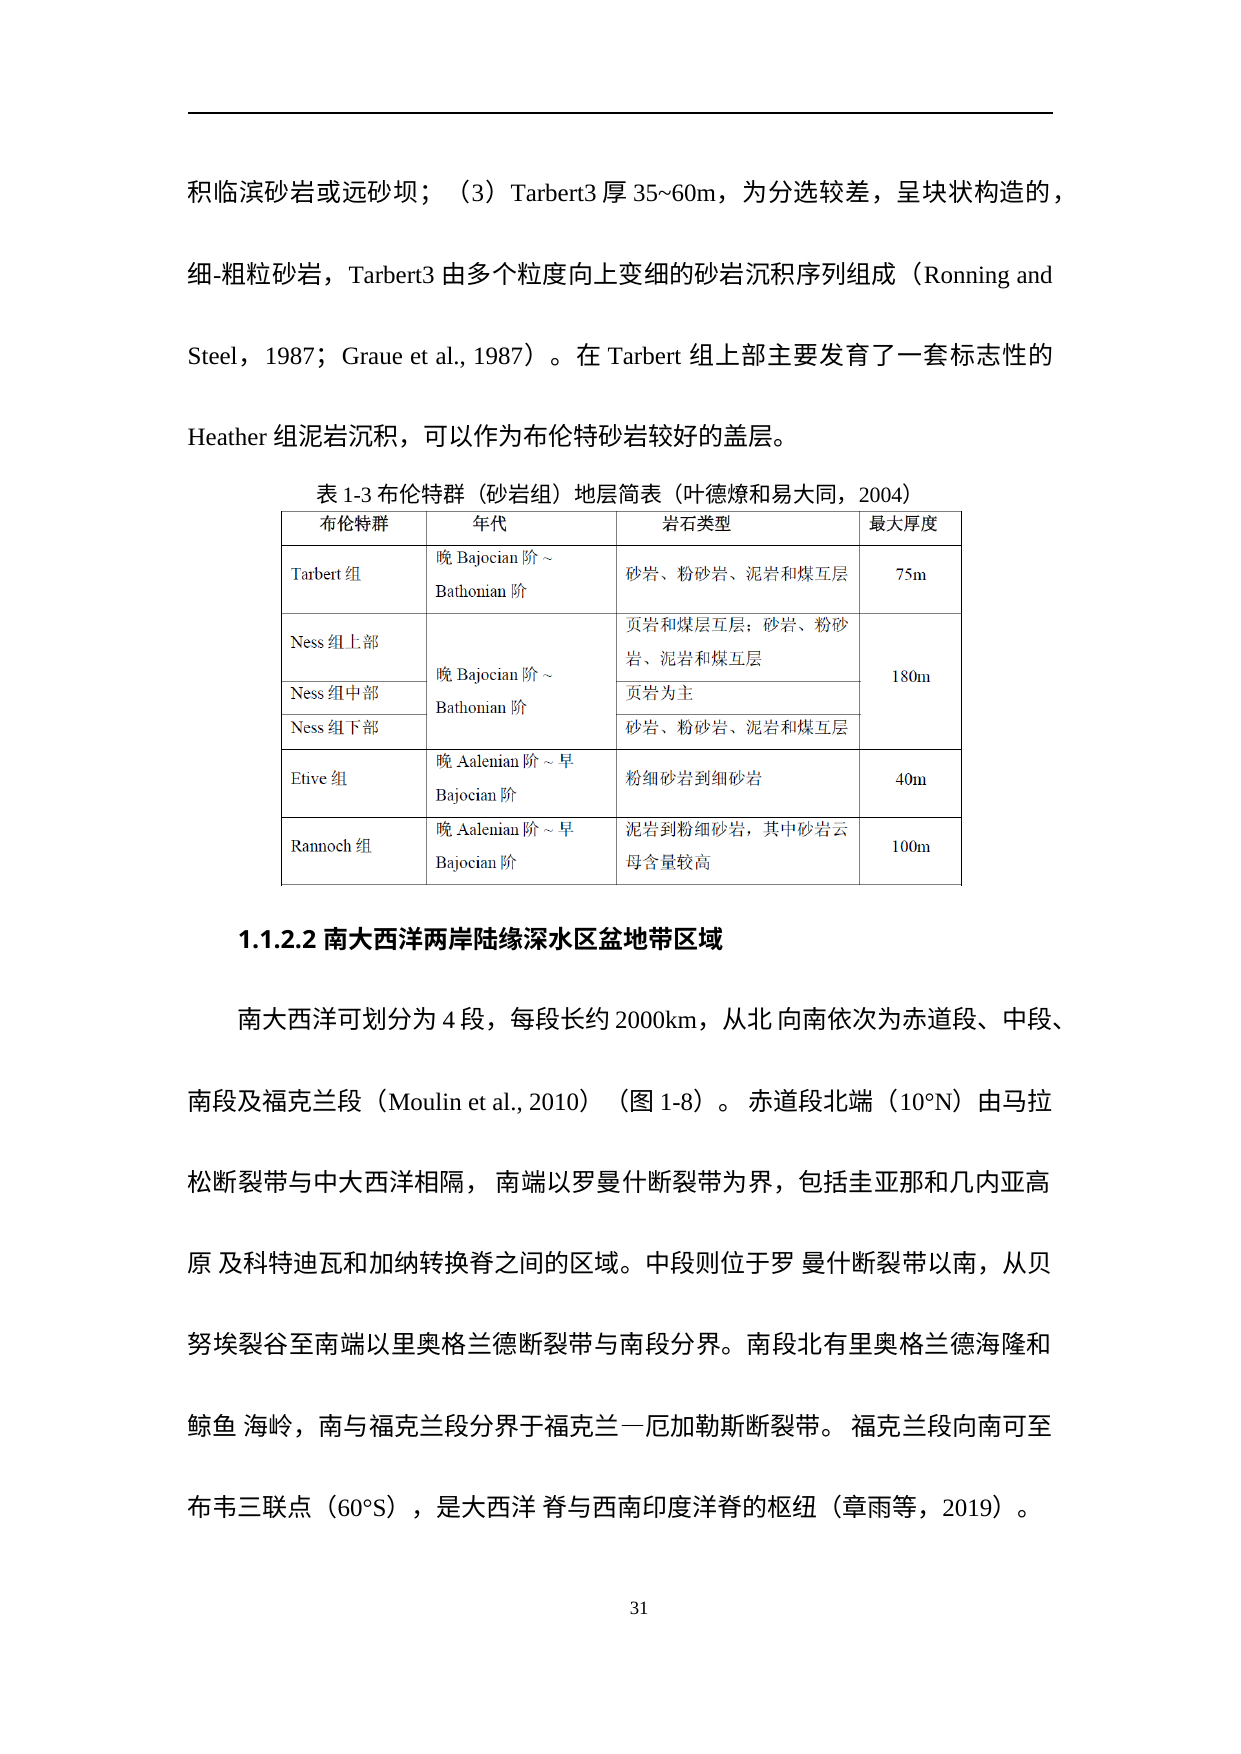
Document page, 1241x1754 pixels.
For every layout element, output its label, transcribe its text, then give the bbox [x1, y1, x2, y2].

picture [278, 508, 963, 887]
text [187, 158, 1053, 467]
text 南大西洋可划分为4段，每段长约2000km，从北 向南依次为赤道段、中段、南段及福克兰段（Moulin et al., 2010）（图1-8）。 赤道段北端（10°N）由马拉松断裂带与中大西洋相隔， 南端以罗曼什断裂带为界，包括圭亚那和几内亚高原 及科特迪瓦和加纳转换脊之间的区域。中段则位于罗 曼什断裂带以南，从贝努埃裂谷至南端以里奥格兰德断裂带与南段分界。南段北有里奥格兰德海隆和鲸鱼 海岭，南与福克兰段分界于福克兰—厄加勒斯断裂带。 福克兰段向南可至布韦三联点（60°S），是大西洋 脊与西南印度洋脊的枢纽（章雨等，2019）。 [187, 985, 1053, 1538]
text 1.1.2.2 南大西洋两岸陆缘深水区盆地带区域 [187, 905, 1053, 970]
text 表1-3 布伦特群（砂岩组）地层简表（叶德燎和易大同，2004） [187, 476, 1053, 509]
